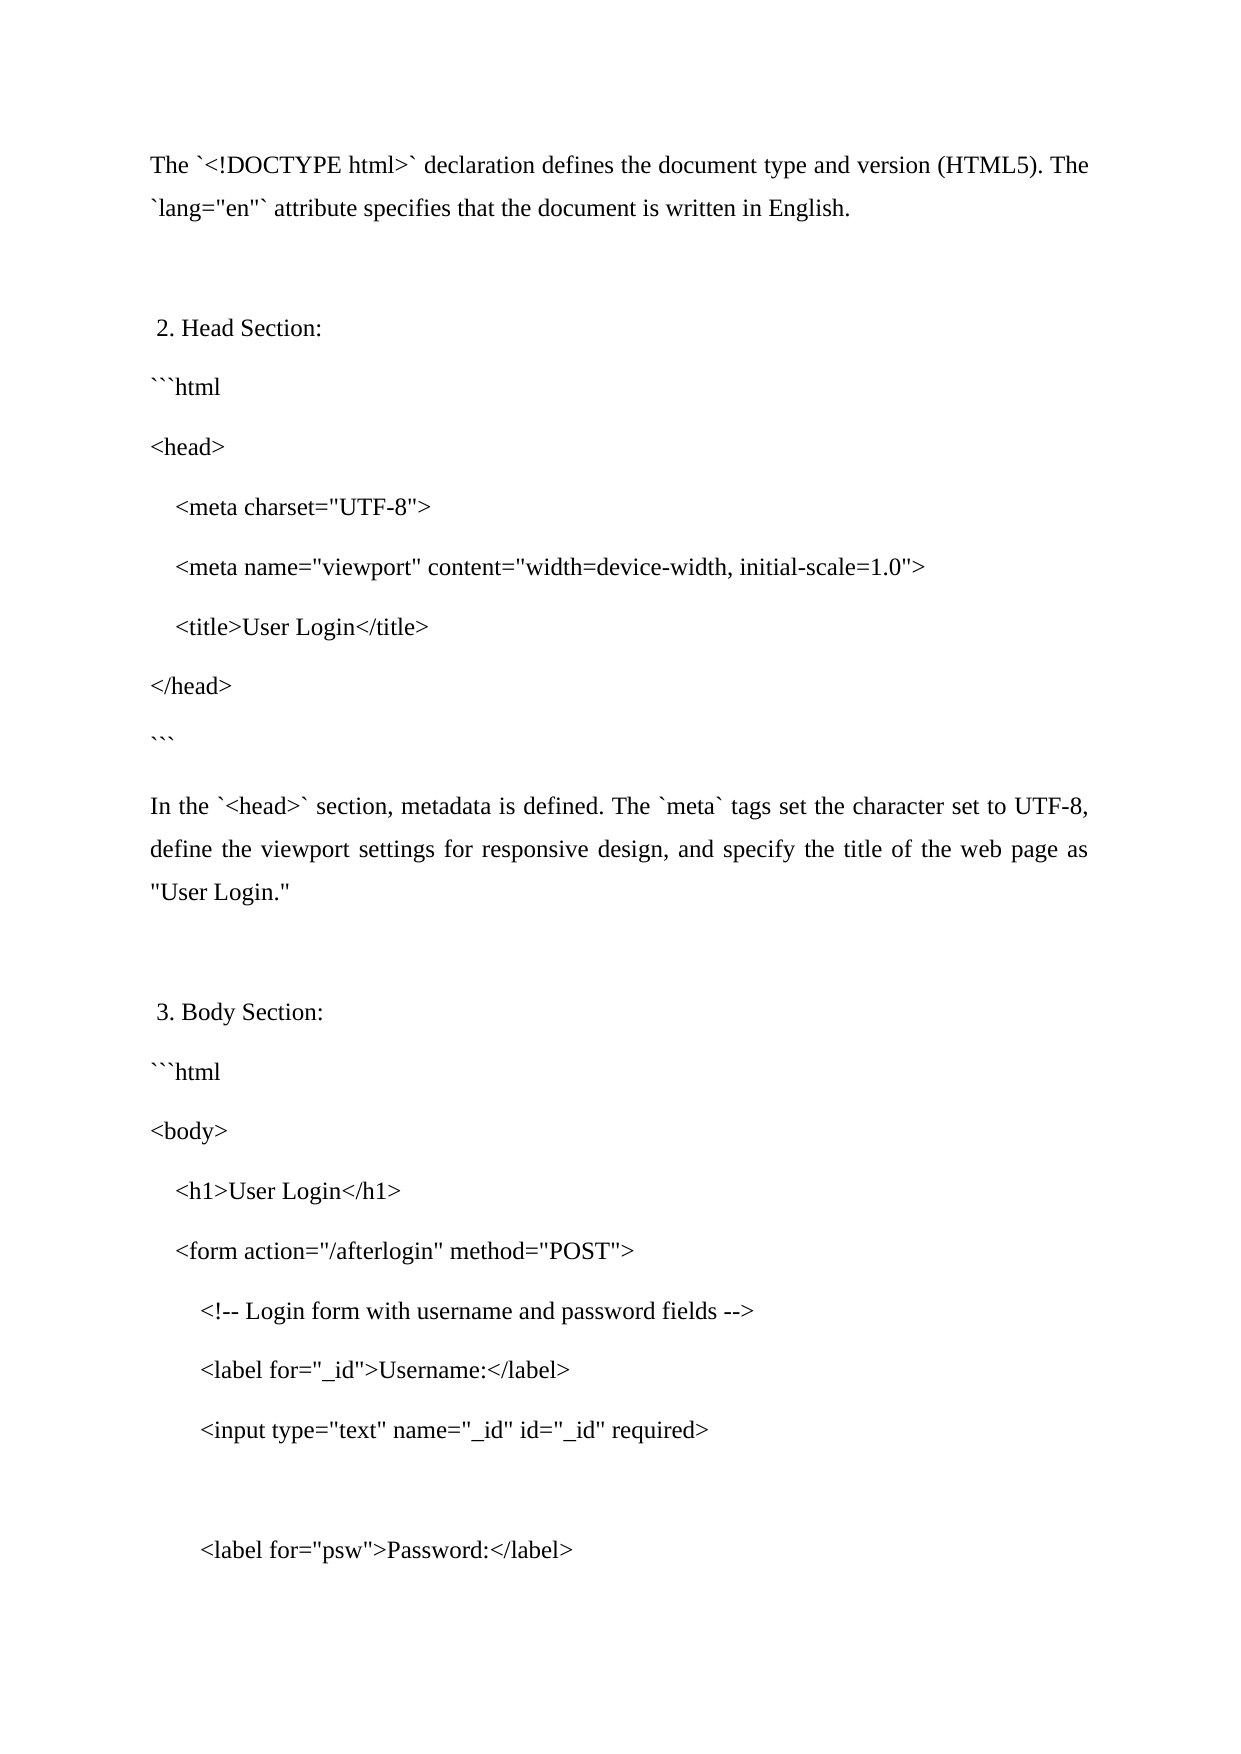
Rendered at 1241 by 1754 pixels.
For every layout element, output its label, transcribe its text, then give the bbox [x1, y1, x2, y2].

text ```html [150, 1057, 1090, 1085]
text <input type="text" name="_id" id="_id" required> [150, 1415, 1090, 1444]
text <h1>User Login</h1> [150, 1176, 1090, 1205]
text <head> [150, 432, 1090, 461]
text 2. Head Section: [150, 313, 1090, 341]
text ```html [150, 372, 1090, 401]
text In the `<head>` section, metadata is defined. The `meta` tags set the character set to UTF-8, define the viewport settings for responsive design, and specify the title of the web page as "User Login." [150, 791, 1090, 906]
text <!-- Login form with username and password fields --> [150, 1296, 1090, 1324]
text The `<!DOCTYPE html>` declaration defines the document type and version (HTML5). The `lang="en"` attribute specifies that the document is written in English. [150, 150, 1090, 222]
text ``` [150, 731, 1090, 760]
text 3. Body Section: [150, 997, 1090, 1026]
text </head> [150, 671, 1090, 700]
text <body> [150, 1116, 1090, 1145]
text <meta name="viewport" content="width=device-width, initial-scale=1.0"> [150, 552, 1090, 581]
text <label for="_id">Username:</label> [150, 1356, 1090, 1384]
text <title>User Login</title> [150, 612, 1090, 640]
text <label for="psw">Password:</label> [150, 1535, 1090, 1564]
text <meta charset="UTF-8"> [150, 492, 1090, 521]
text <form action="/afterlogin" method="POST"> [150, 1236, 1090, 1265]
